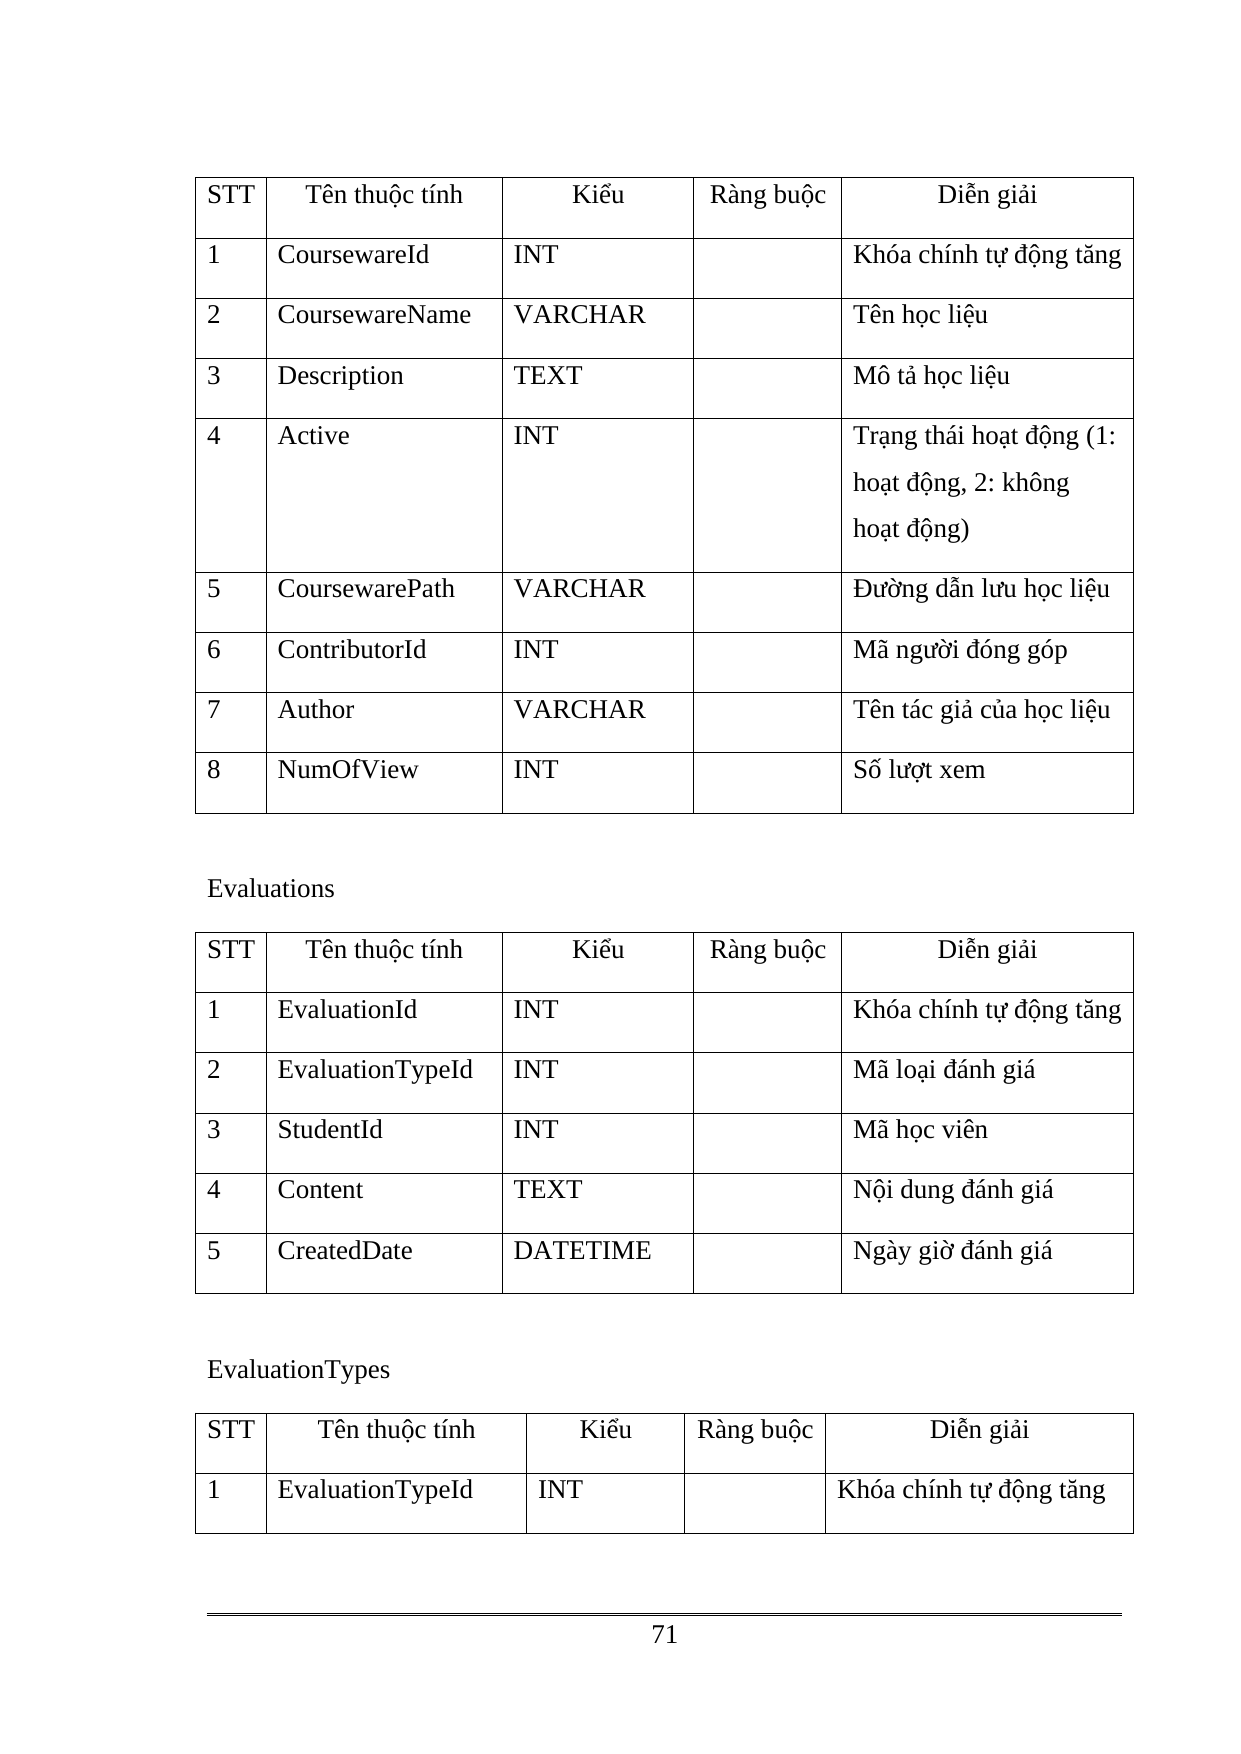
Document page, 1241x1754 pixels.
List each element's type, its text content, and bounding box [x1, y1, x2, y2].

table_cell INT [503, 239, 693, 298]
table_cell Số lượt xem [842, 753, 1133, 812]
table_cell Khóa chính tự động tăng [842, 239, 1133, 298]
table_header STT [196, 933, 266, 992]
table_cell INT [503, 633, 693, 692]
table_cell 8 [196, 753, 266, 812]
table_cell CoursewarePath [267, 573, 502, 632]
table_cell 2 [196, 299, 266, 358]
table_header Tên thuộc tính [267, 933, 502, 992]
table_cell Khóa chính tự động tăng [842, 993, 1133, 1052]
table_cell 3 [196, 1114, 266, 1173]
table_cell [694, 993, 841, 1052]
table_cell EvaluationId [267, 993, 502, 1052]
table_cell VARCHAR [503, 573, 693, 632]
table_header Tên thuộc tính [267, 1414, 526, 1473]
table_cell 7 [196, 693, 266, 752]
table_cell [694, 419, 841, 572]
table_header STT [196, 178, 266, 237]
table_cell StudentId [267, 1114, 502, 1173]
table_cell Mô tả học liệu [842, 359, 1133, 418]
table_cell Trạng thái hoạt động (1: hoạt động, 2: không hoạt động) [842, 419, 1133, 572]
table_cell CoursewareName [267, 299, 502, 358]
table_header Ràng buộc [694, 933, 841, 992]
table_header Tên thuộc tính [267, 178, 502, 237]
table_cell Đường dẫn lưu học liệu [842, 573, 1133, 632]
table_cell EvaluationTypeId [267, 1474, 526, 1533]
table_cell 2 [196, 1053, 266, 1112]
table_cell 6 [196, 633, 266, 692]
table_cell [694, 239, 841, 298]
table_cell Khóa chính tự động tăng [826, 1474, 1133, 1533]
table_cell TEXT [503, 359, 693, 418]
table_cell Content [267, 1174, 502, 1233]
table_cell [694, 573, 841, 632]
table_header Ràng buộc [694, 178, 841, 237]
table_cell [694, 1174, 841, 1233]
table_cell Ngày giờ đánh giá [842, 1234, 1133, 1293]
table_cell Author [267, 693, 502, 752]
text Evaluations [207, 873, 1122, 904]
table_cell EvaluationTypeId [267, 1053, 502, 1112]
table_cell 4 [196, 419, 266, 572]
table_cell INT [503, 993, 693, 1052]
table_cell [694, 1053, 841, 1112]
table_cell [685, 1474, 825, 1533]
table_cell DATETIME [503, 1234, 693, 1293]
table_cell TEXT [503, 1174, 693, 1233]
table_header Kiểu [503, 178, 693, 237]
table_cell Nội dung đánh giá [842, 1174, 1133, 1233]
table_cell CoursewareId [267, 239, 502, 298]
table_header Diễn giải [842, 933, 1133, 992]
table_cell [694, 1234, 841, 1293]
table_cell 5 [196, 1234, 266, 1293]
table_header Kiểu [503, 933, 693, 992]
table_cell VARCHAR [503, 693, 693, 752]
table_cell CreatedDate [267, 1234, 502, 1293]
table_cell [694, 633, 841, 692]
table_header Diễn giải [842, 178, 1133, 237]
table_cell INT [527, 1474, 684, 1533]
table_cell INT [503, 419, 693, 572]
table_cell [694, 693, 841, 752]
table_cell ContributorId [267, 633, 502, 692]
table_cell Mã loại đánh giá [842, 1053, 1133, 1112]
table_header STT [196, 1414, 266, 1473]
table_cell INT [503, 1053, 693, 1112]
table_header Kiểu [527, 1414, 684, 1473]
table_cell NumOfView [267, 753, 502, 812]
table_cell [694, 359, 841, 418]
table_cell 1 [196, 239, 266, 298]
text EvaluationTypes [207, 1353, 1122, 1384]
table_cell 1 [196, 1474, 266, 1533]
table_cell VARCHAR [503, 299, 693, 358]
table_cell Mã học viên [842, 1114, 1133, 1173]
table_cell INT [503, 753, 693, 812]
table_cell Mã người đóng góp [842, 633, 1133, 692]
table_cell 3 [196, 359, 266, 418]
table_header Ràng buộc [685, 1414, 825, 1473]
table_cell [694, 299, 841, 358]
table_cell 1 [196, 993, 266, 1052]
table_header Diễn giải [826, 1414, 1133, 1473]
table_cell Tên học liệu [842, 299, 1133, 358]
table_cell [694, 753, 841, 812]
table_cell Active [267, 419, 502, 572]
table_cell Tên tác giả của học liệu [842, 693, 1133, 752]
table_cell [694, 1114, 841, 1173]
table_cell 5 [196, 573, 266, 632]
table_cell Description [267, 359, 502, 418]
table_cell 4 [196, 1174, 266, 1233]
table_cell INT [503, 1114, 693, 1173]
